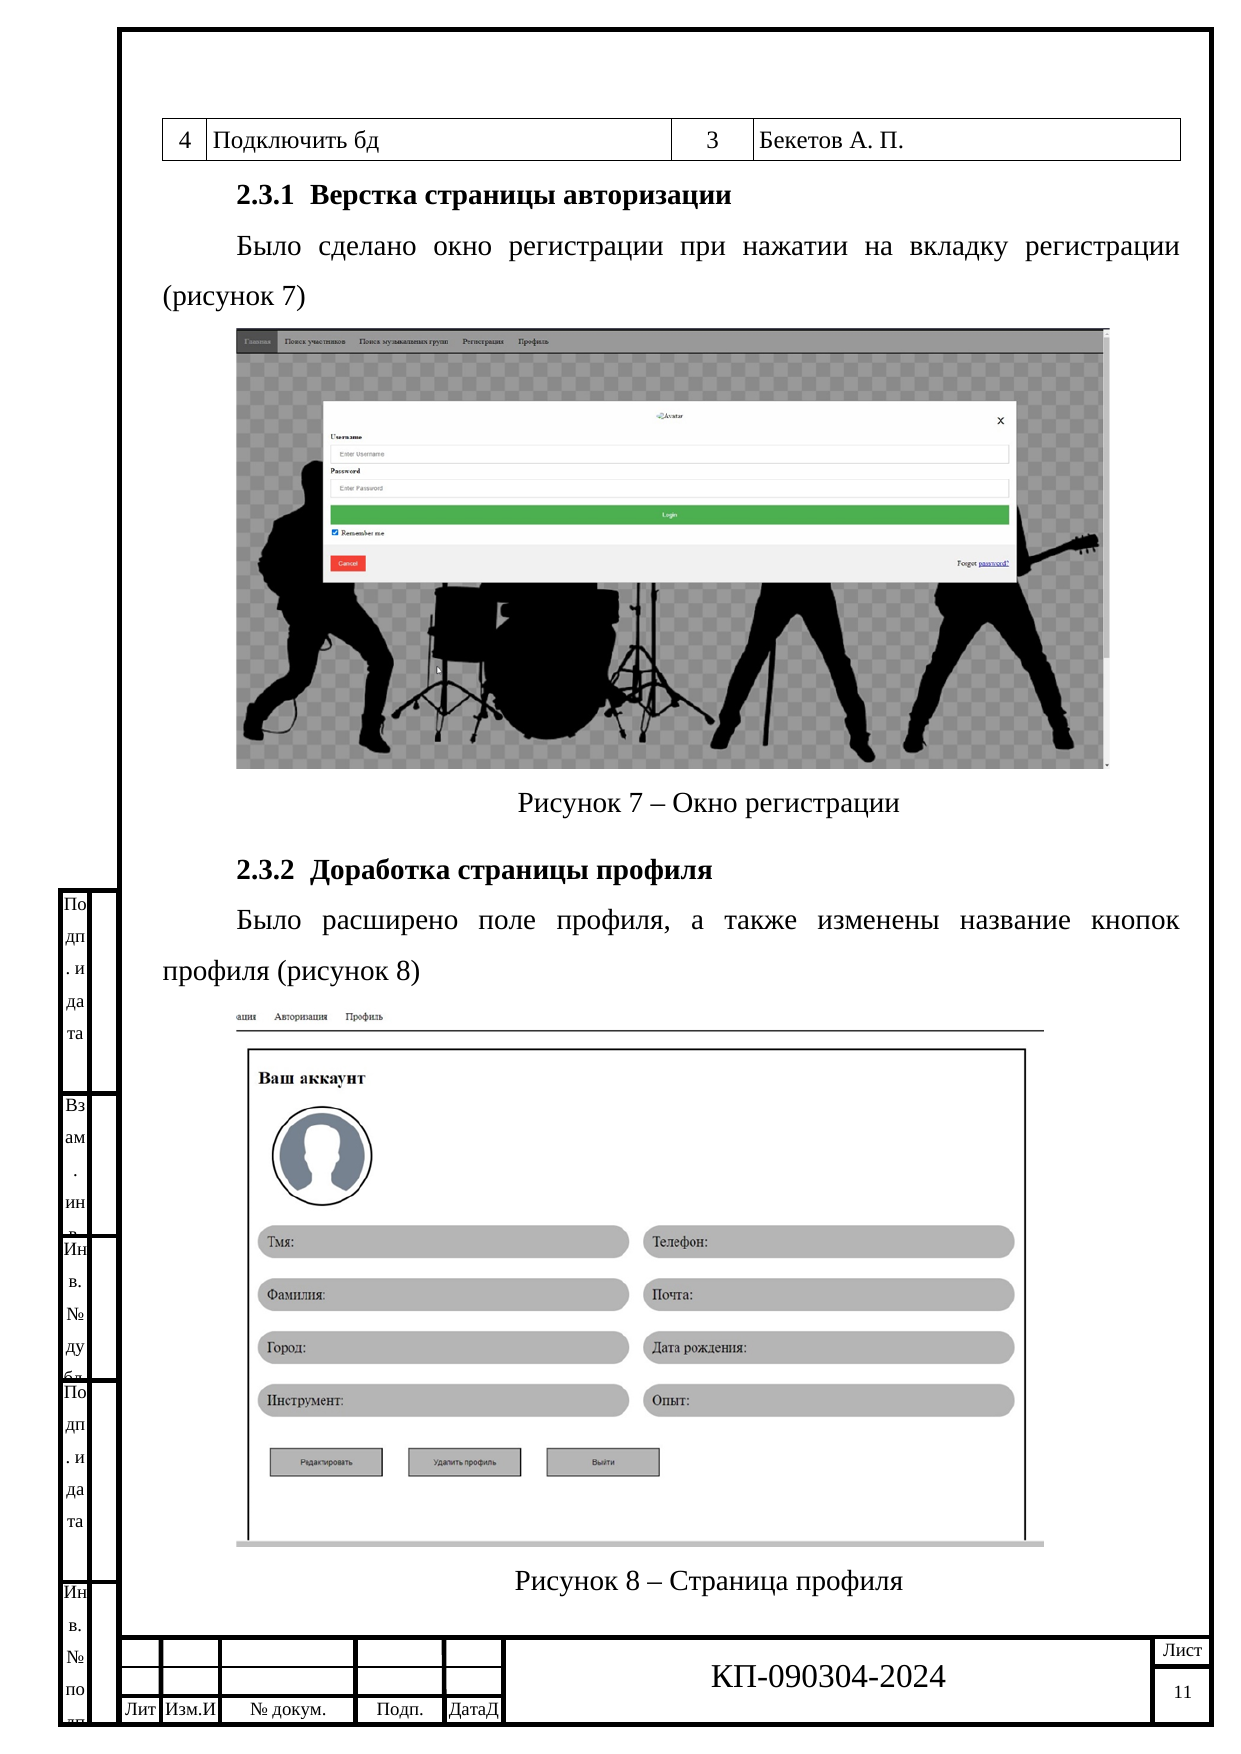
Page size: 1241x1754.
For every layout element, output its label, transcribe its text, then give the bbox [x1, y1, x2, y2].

subtitle Доработка страницы профиля [162, 852, 1181, 886]
table_cell 3 [672, 119, 753, 160]
subtitle Верстка страницы авторизации [162, 177, 1181, 211]
table_cell Подключить бд [207, 119, 671, 160]
table_cell 4 [163, 119, 206, 160]
picture [236, 328, 1110, 769]
table_cell Бекетов А. П. [754, 119, 1180, 160]
text Рисунок 8 – Страница профиля [162, 1563, 1181, 1597]
picture [236, 1003, 1044, 1547]
text Было расширено поле профиля, а также изменены название кнопок профиля (рисунок 8) [162, 902, 1181, 986]
text Рисунок 7 – Окно регистрации [162, 785, 1181, 819]
text Было сделано окно регистрации при нажатии на вкладку регистрации (рисунок 7) [162, 228, 1181, 312]
